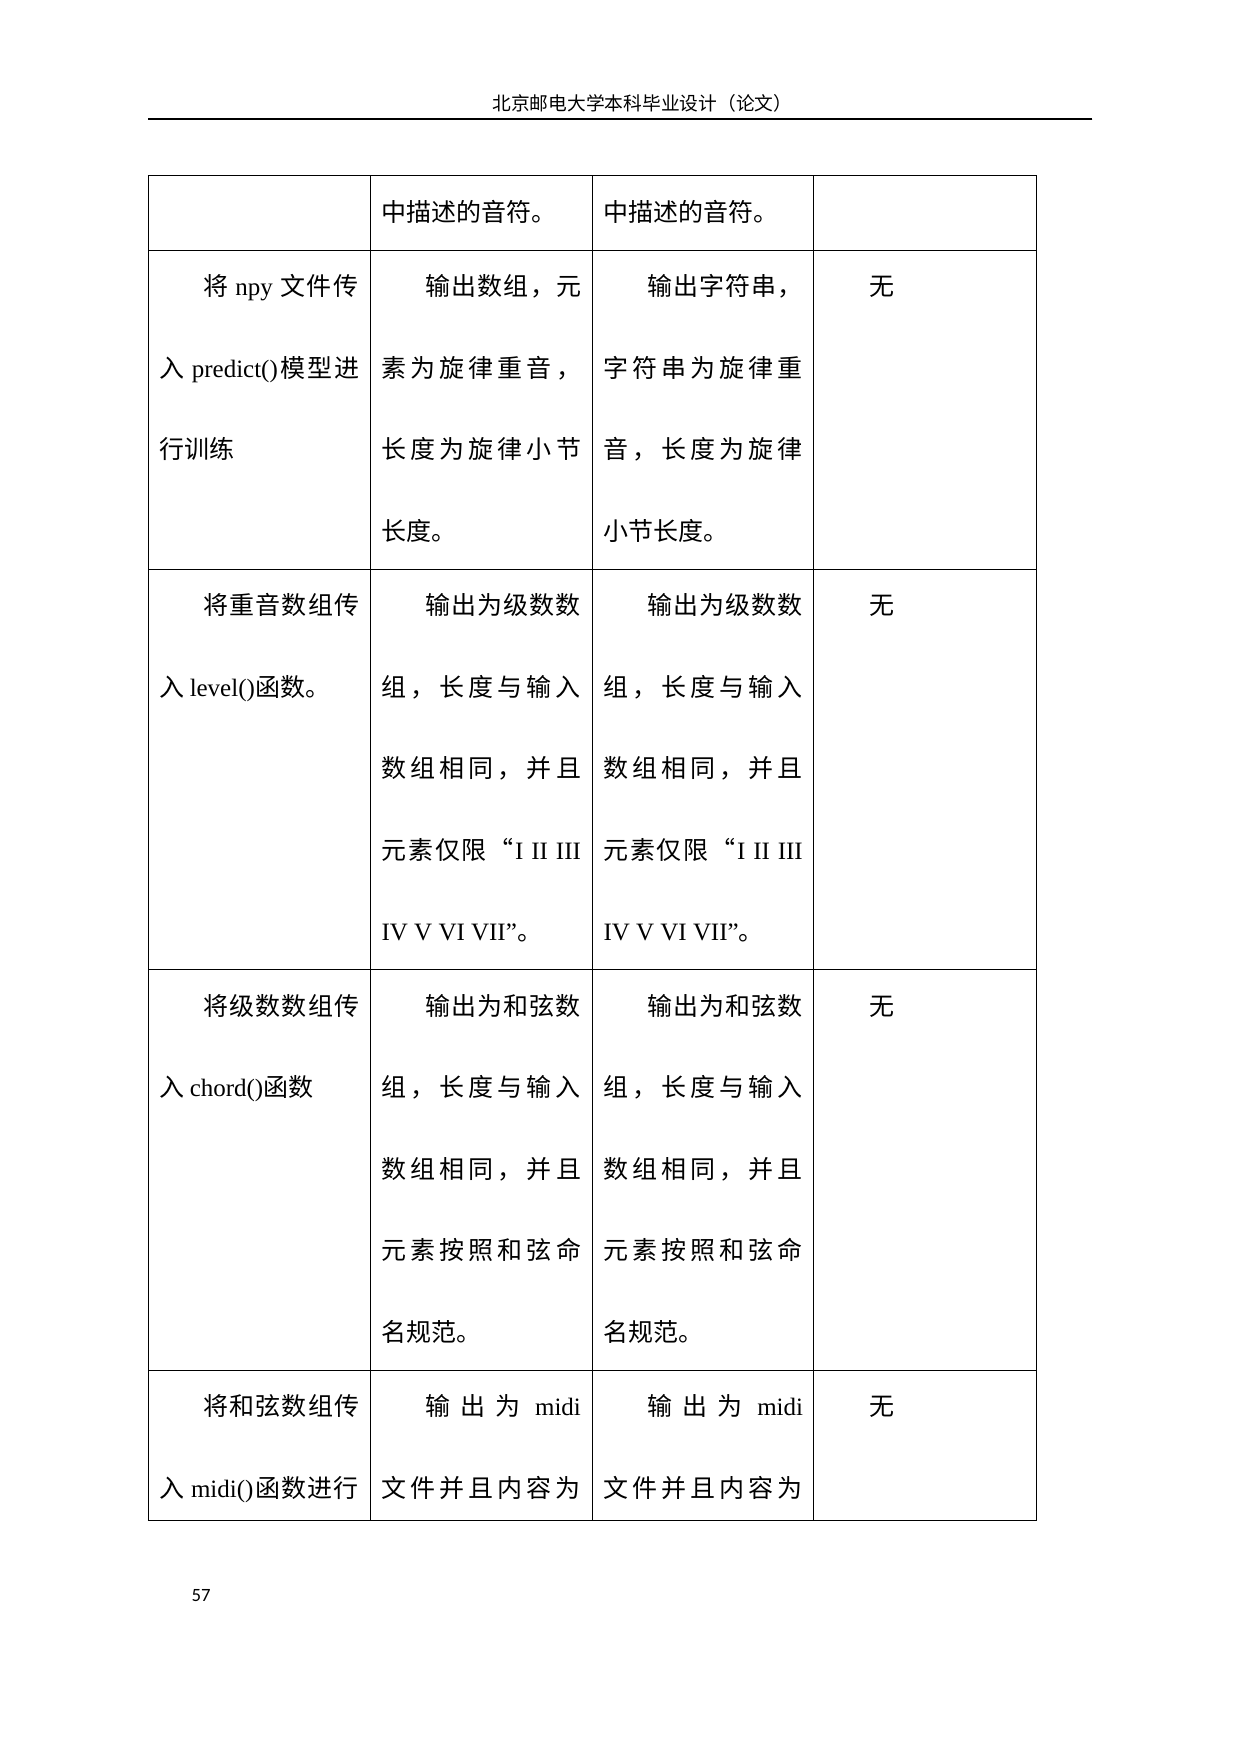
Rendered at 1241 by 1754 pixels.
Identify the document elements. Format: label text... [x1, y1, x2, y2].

table_cell 无 [814, 970, 1036, 1370]
table_cell 输出为和弦数组，长度与输入数组相同，并且元素按照和弦命名规范。 [593, 970, 813, 1370]
table_cell 无 [814, 1371, 1036, 1520]
table_cell 无 [814, 176, 1036, 250]
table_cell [371, 176, 592, 250]
table_cell 无 [814, 251, 1036, 569]
table_cell 输出字符串，字符串为旋律重音，长度为旋律小节长度。 [593, 251, 813, 569]
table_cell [593, 176, 813, 250]
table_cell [149, 1371, 370, 1520]
table_cell 将级数数组传入chord()函数 [149, 970, 370, 1370]
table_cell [149, 176, 370, 250]
table_cell 将npy文件传入predict()模型进行训练 [149, 251, 370, 569]
table_cell 输出为级数数组，长度与输入数组相同，并且元素仅限“I II III IV V VI VII”。 [593, 570, 813, 969]
table_cell 输出为和弦数组，长度与输入数组相同，并且元素按照和弦命名规范。 [371, 970, 592, 1370]
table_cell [593, 1371, 813, 1520]
table_cell 将重音数组传入level()函数。 [149, 570, 370, 969]
table_cell 输出数组，元素为旋律重音，长度为旋律小节长度。 [371, 251, 592, 569]
table_cell 无 [814, 570, 1036, 969]
table_cell 输出为级数数组，长度与输入数组相同，并且元素仅限“I II III IV V VI VII”。 [371, 570, 592, 969]
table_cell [371, 1371, 592, 1520]
